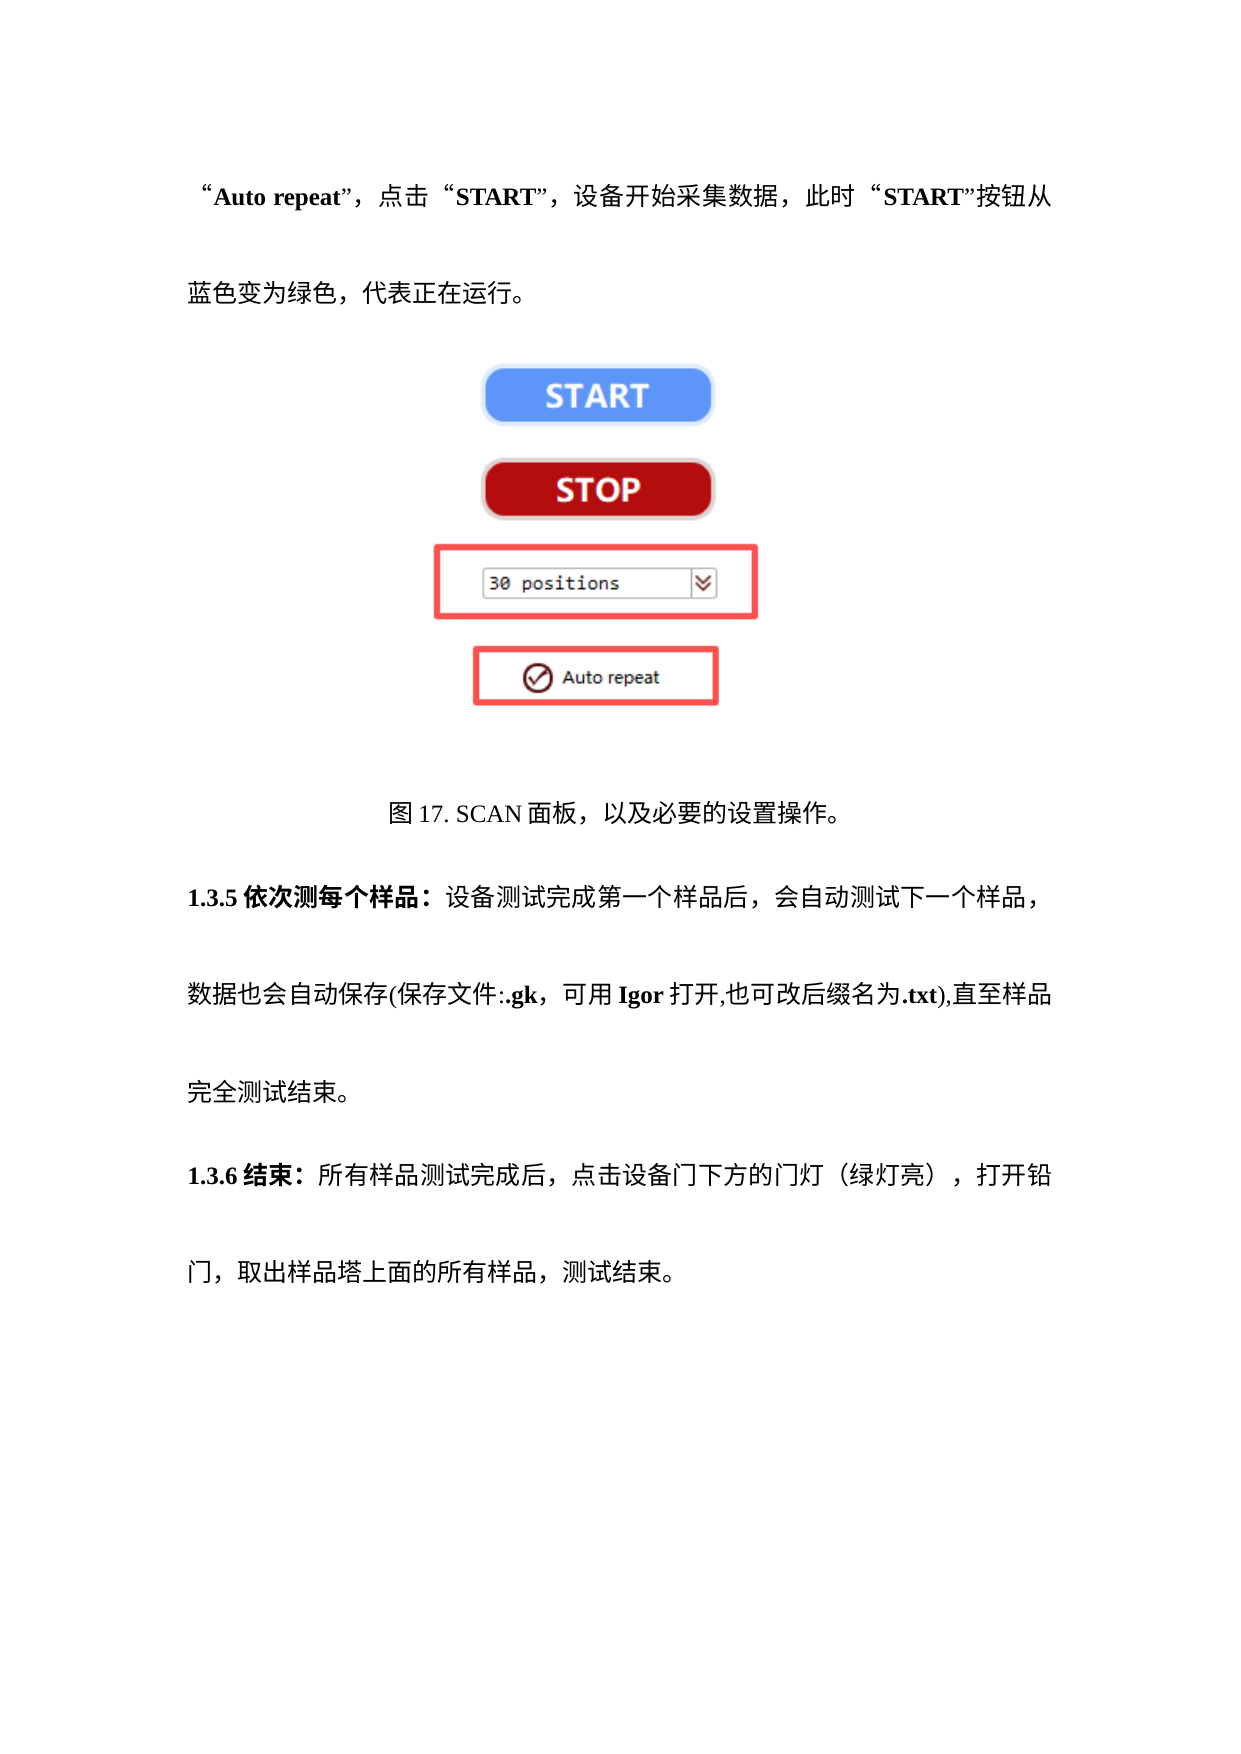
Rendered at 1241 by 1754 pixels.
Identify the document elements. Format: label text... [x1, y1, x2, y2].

picture [395, 342, 845, 745]
text 1.3.5依次测每个样品：设备测试完成第一个样品后，会自动测试下一个样品，数据也会自动保存(保存文件:.gk，可用Igor打开,也可改后缀名为.txt),直至样品完全测试结束。 [187, 863, 1053, 1123]
text 1.3.6结束：所有样品测试完成后，点击设备门下方的门灯（绿灯亮），打开铅门，取出样品塔上面的所有样品，测试结束。 [187, 1141, 1053, 1303]
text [187, 162, 1053, 324]
text 图17. SCAN面板，以及必要的设置操作。 [187, 779, 1053, 844]
